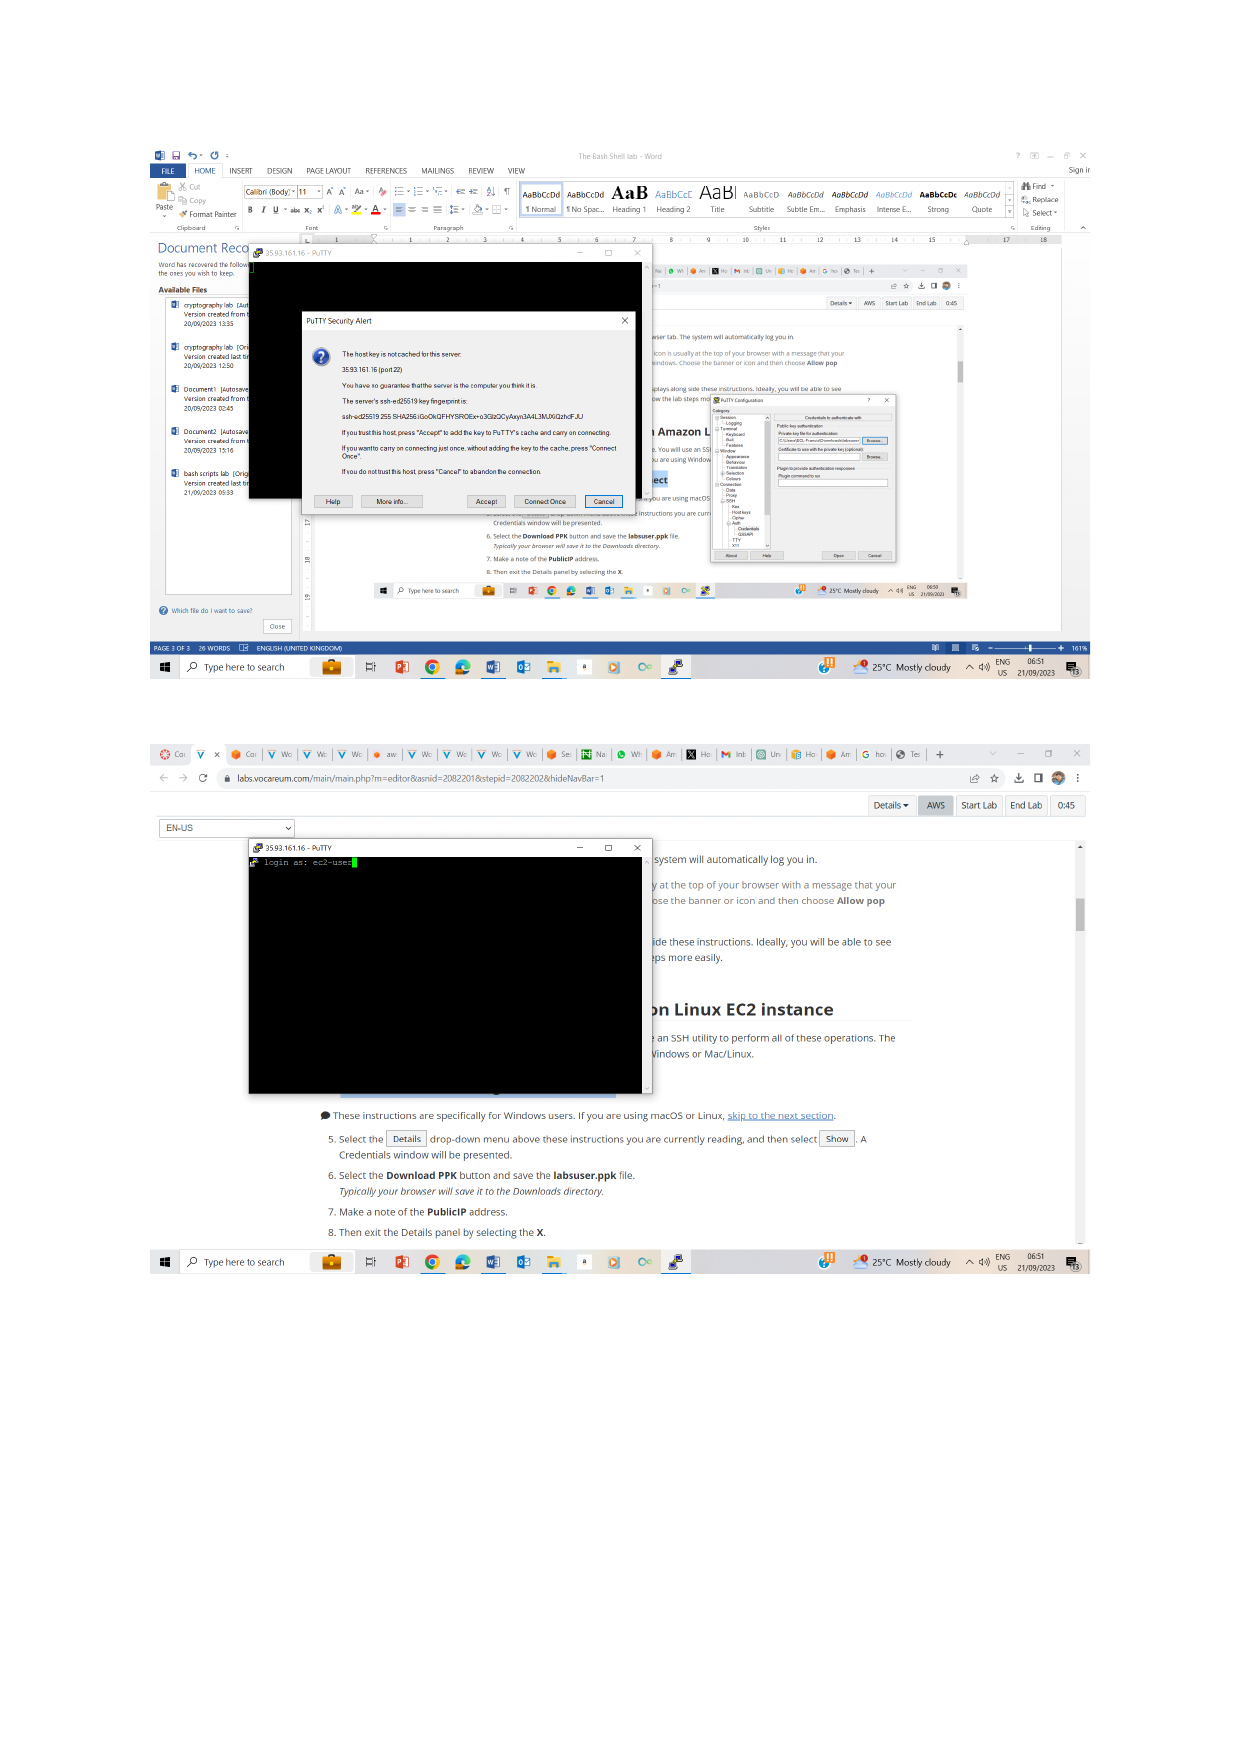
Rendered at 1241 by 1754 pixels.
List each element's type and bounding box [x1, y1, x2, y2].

picture [150, 150, 1091, 679]
picture [150, 744, 1091, 1274]
